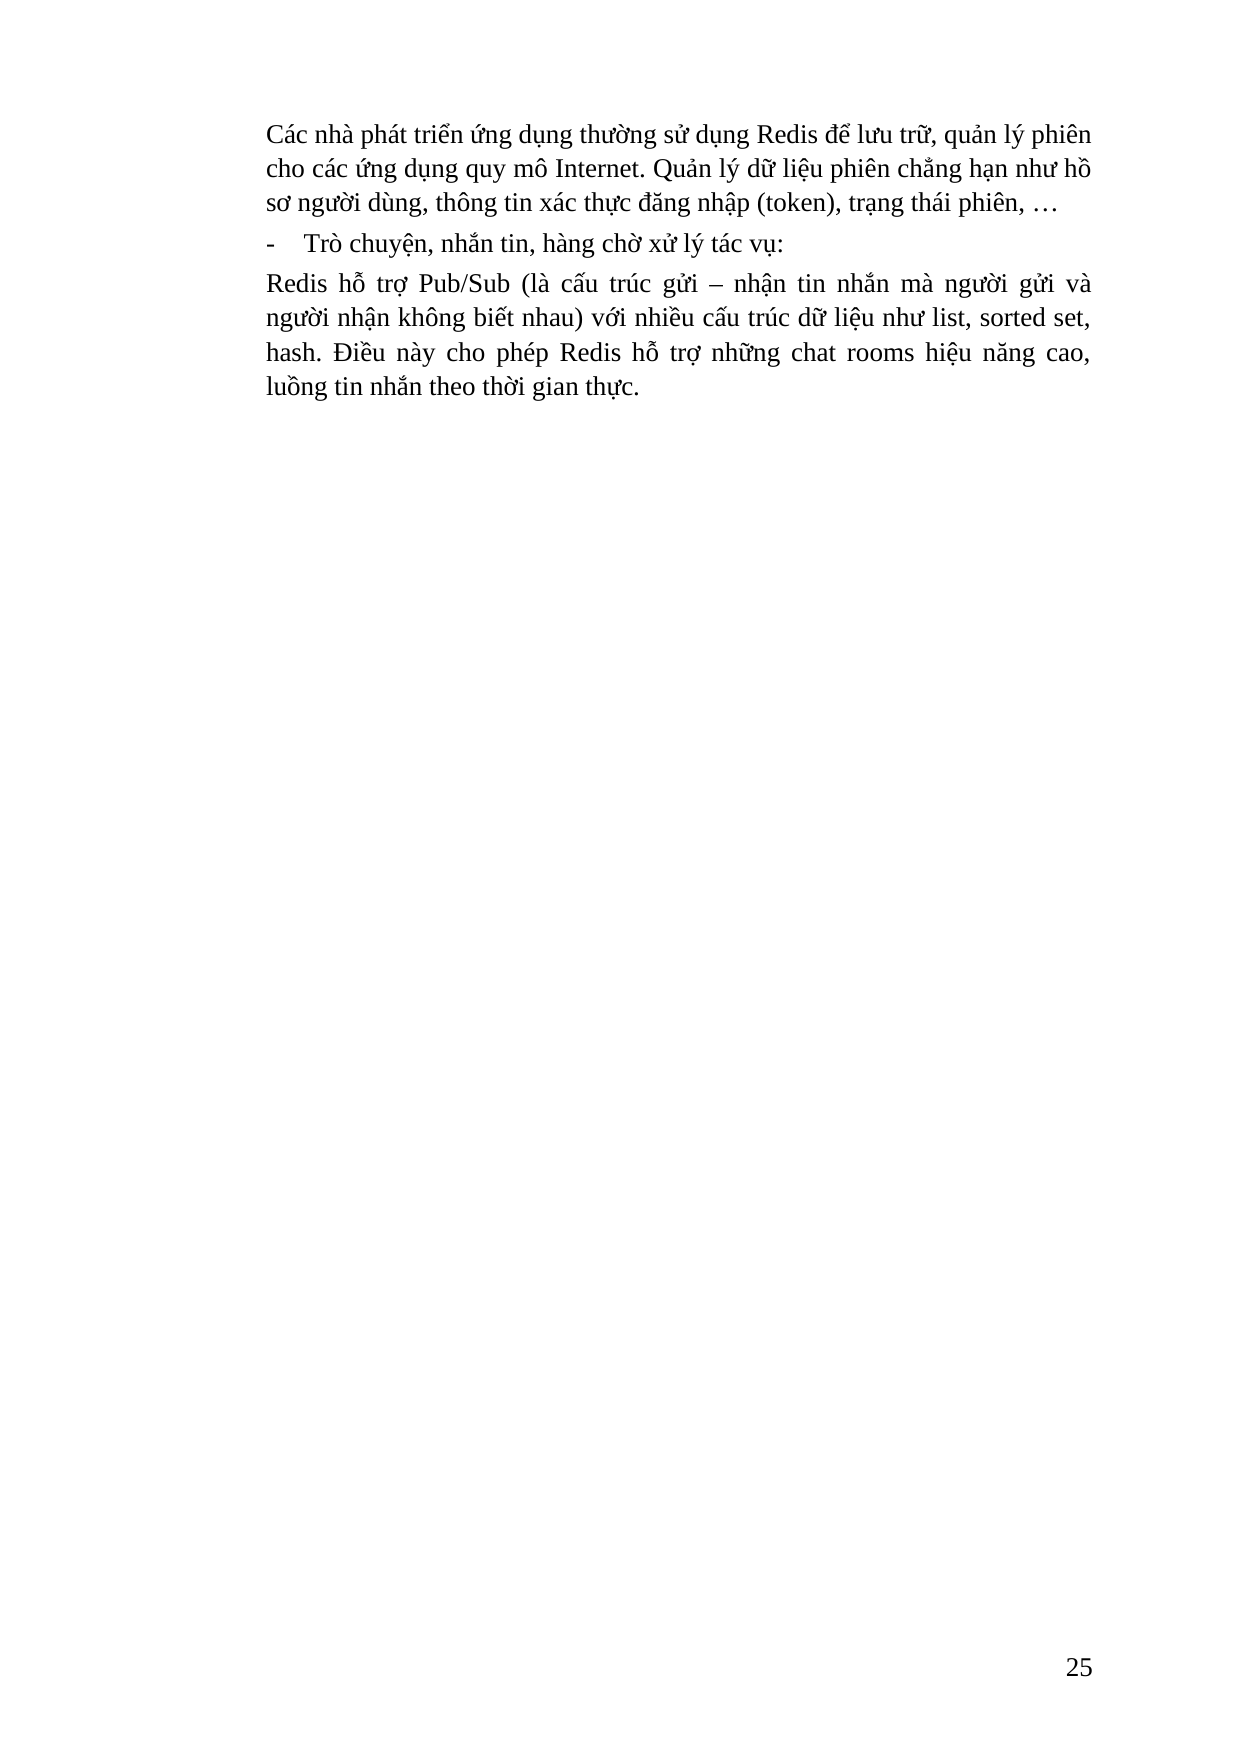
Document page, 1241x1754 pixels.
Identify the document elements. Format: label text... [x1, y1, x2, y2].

list Trò chuyện, nhắn tin, hàng chờ xử lý tác vụ: [266, 227, 1092, 258]
text Các nhà phát triển ứng dụng thường sử dụng Redis để lưu trữ, quản lý phiên cho các ứng dụng quy mô Internet. Quản lý dữ liệu phiên chẳng hạn như hồ sơ người dùng, thông tin xác thực đăng nhập (token), trạng thái phiên, … [266, 118, 1092, 218]
text Redis hỗ trợ Pub/Sub (là cấu trúc gửi – nhận tin nhắn mà người gửi và người nhận không biết nhau) với nhiều cấu trúc dữ liệu như list, sorted set, hash. Điều này cho phép Redis hỗ trợ những chat rooms hiệu năng cao, luồng tin nhắn theo thời gian thực. [266, 267, 1092, 401]
